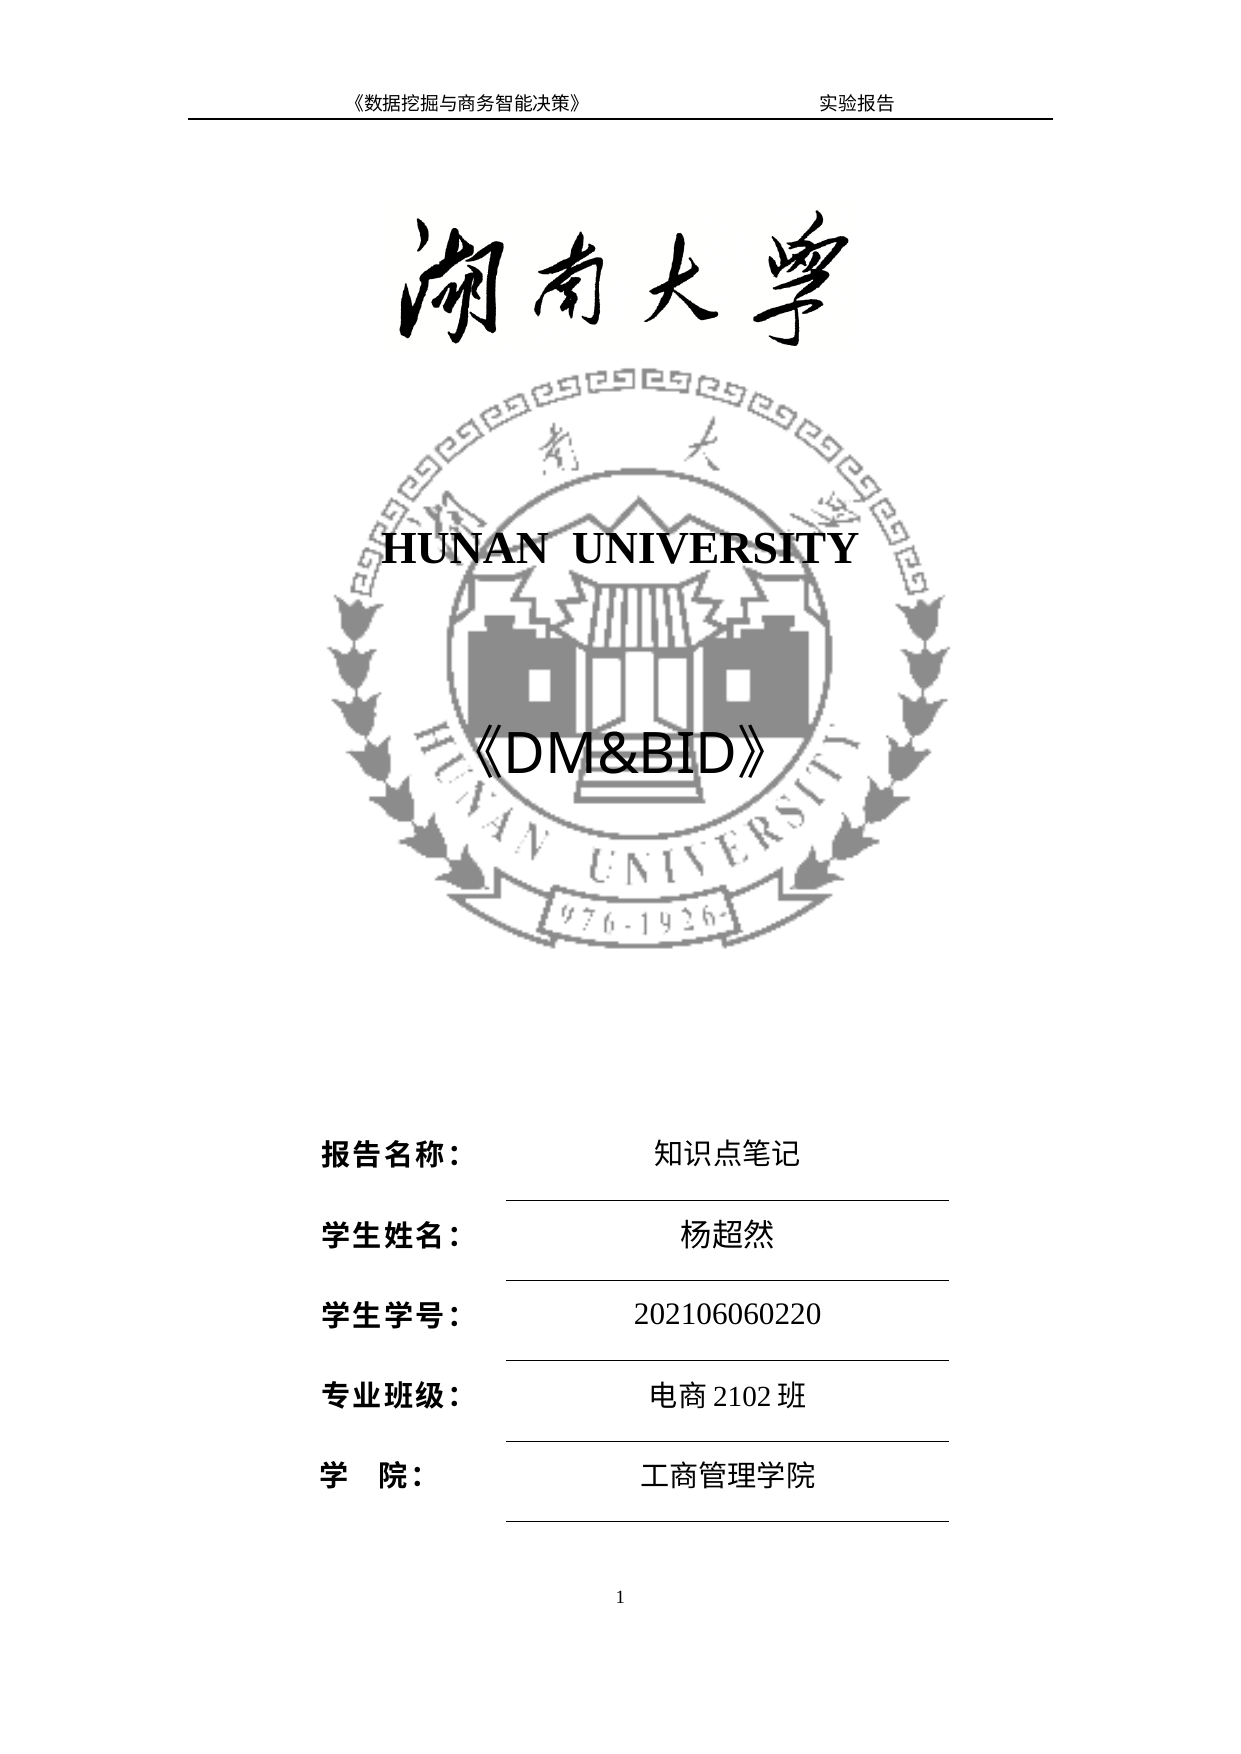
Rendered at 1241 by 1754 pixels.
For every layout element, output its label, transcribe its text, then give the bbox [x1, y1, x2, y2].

table_header 知识点笔记 [506, 1120, 949, 1200]
table_cell 专业班级： [291, 1360, 506, 1441]
text 《DM&BID》 [187, 700, 1053, 798]
table_cell 202106060220 [506, 1281, 949, 1360]
table_cell 杨超然 [506, 1201, 949, 1280]
table_cell 学 院： [291, 1441, 506, 1521]
picture [383, 200, 857, 353]
table_cell 学生学号： [291, 1280, 506, 1360]
table_cell 电商2102班 [506, 1361, 949, 1441]
table_cell 学生姓名： [291, 1200, 506, 1280]
table_cell 工商管理学院 [506, 1442, 949, 1521]
table_header 报告名称： [291, 1120, 506, 1200]
text HUNAN UNIVERSITY [187, 515, 1053, 580]
